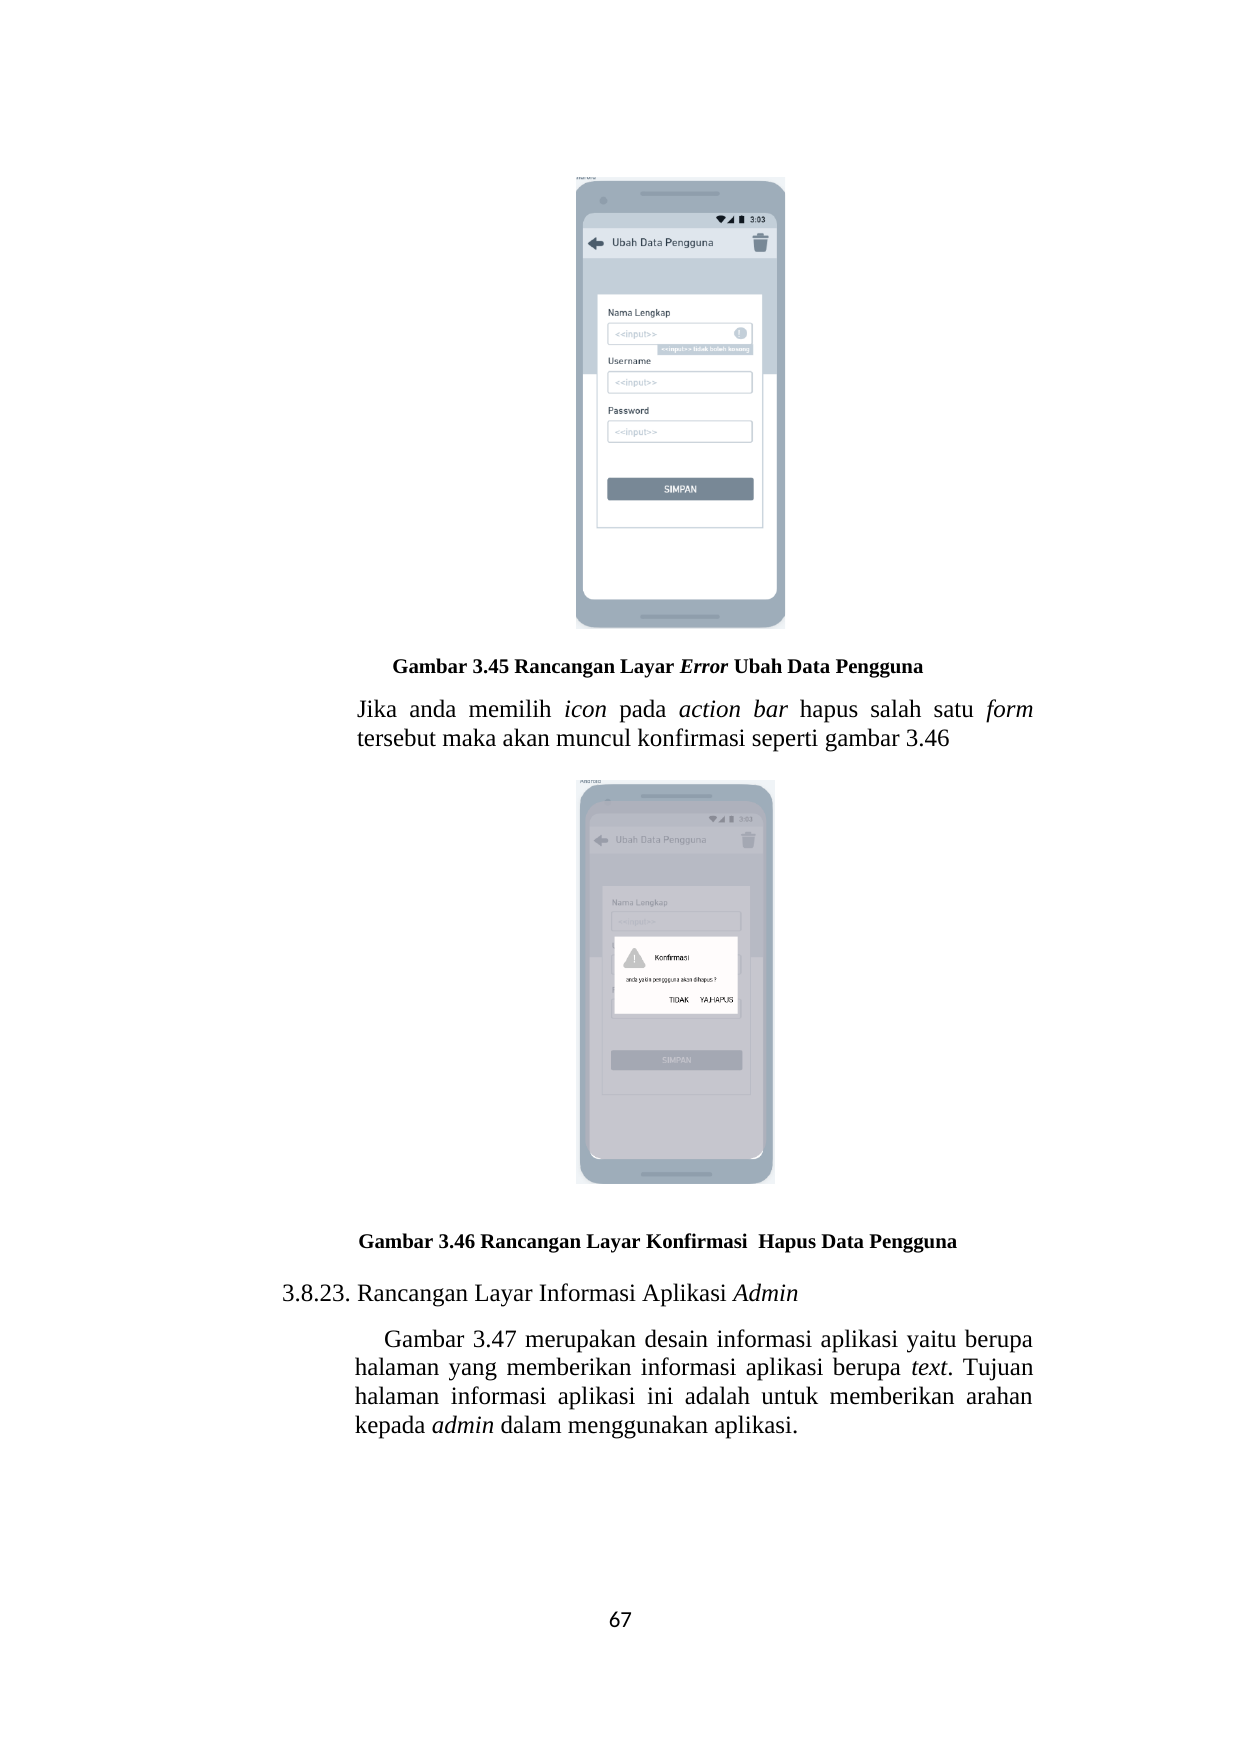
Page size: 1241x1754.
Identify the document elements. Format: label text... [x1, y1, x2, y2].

list Jika anda memilih icon pada action bar hapus salah satu form tersebut maka akan muncul konfirmasi seperti gambar 3.46 [357, 694, 1033, 752]
text Gambar 3.45 Rancangan Layar Error Ubah Data Pengguna [282, 654, 1033, 678]
text Gambar 3.47 merupakan desain informasi aplikasi yaitu berupa halaman yang memberikan informasi aplikasi berupa text. Tujuan halaman informasi aplikasi ini adalah untuk memberikan arahan kepada admin dalam menggunakan aplikasi. [354, 1324, 1033, 1439]
text Rancangan Layar Informasi Aplikasi Admin [282, 1278, 1033, 1307]
picture [576, 177, 786, 629]
picture [576, 780, 775, 1184]
text Gambar 3.46 Rancangan Layar Konfirmasi Hapus Data Pengguna [282, 1229, 1033, 1253]
